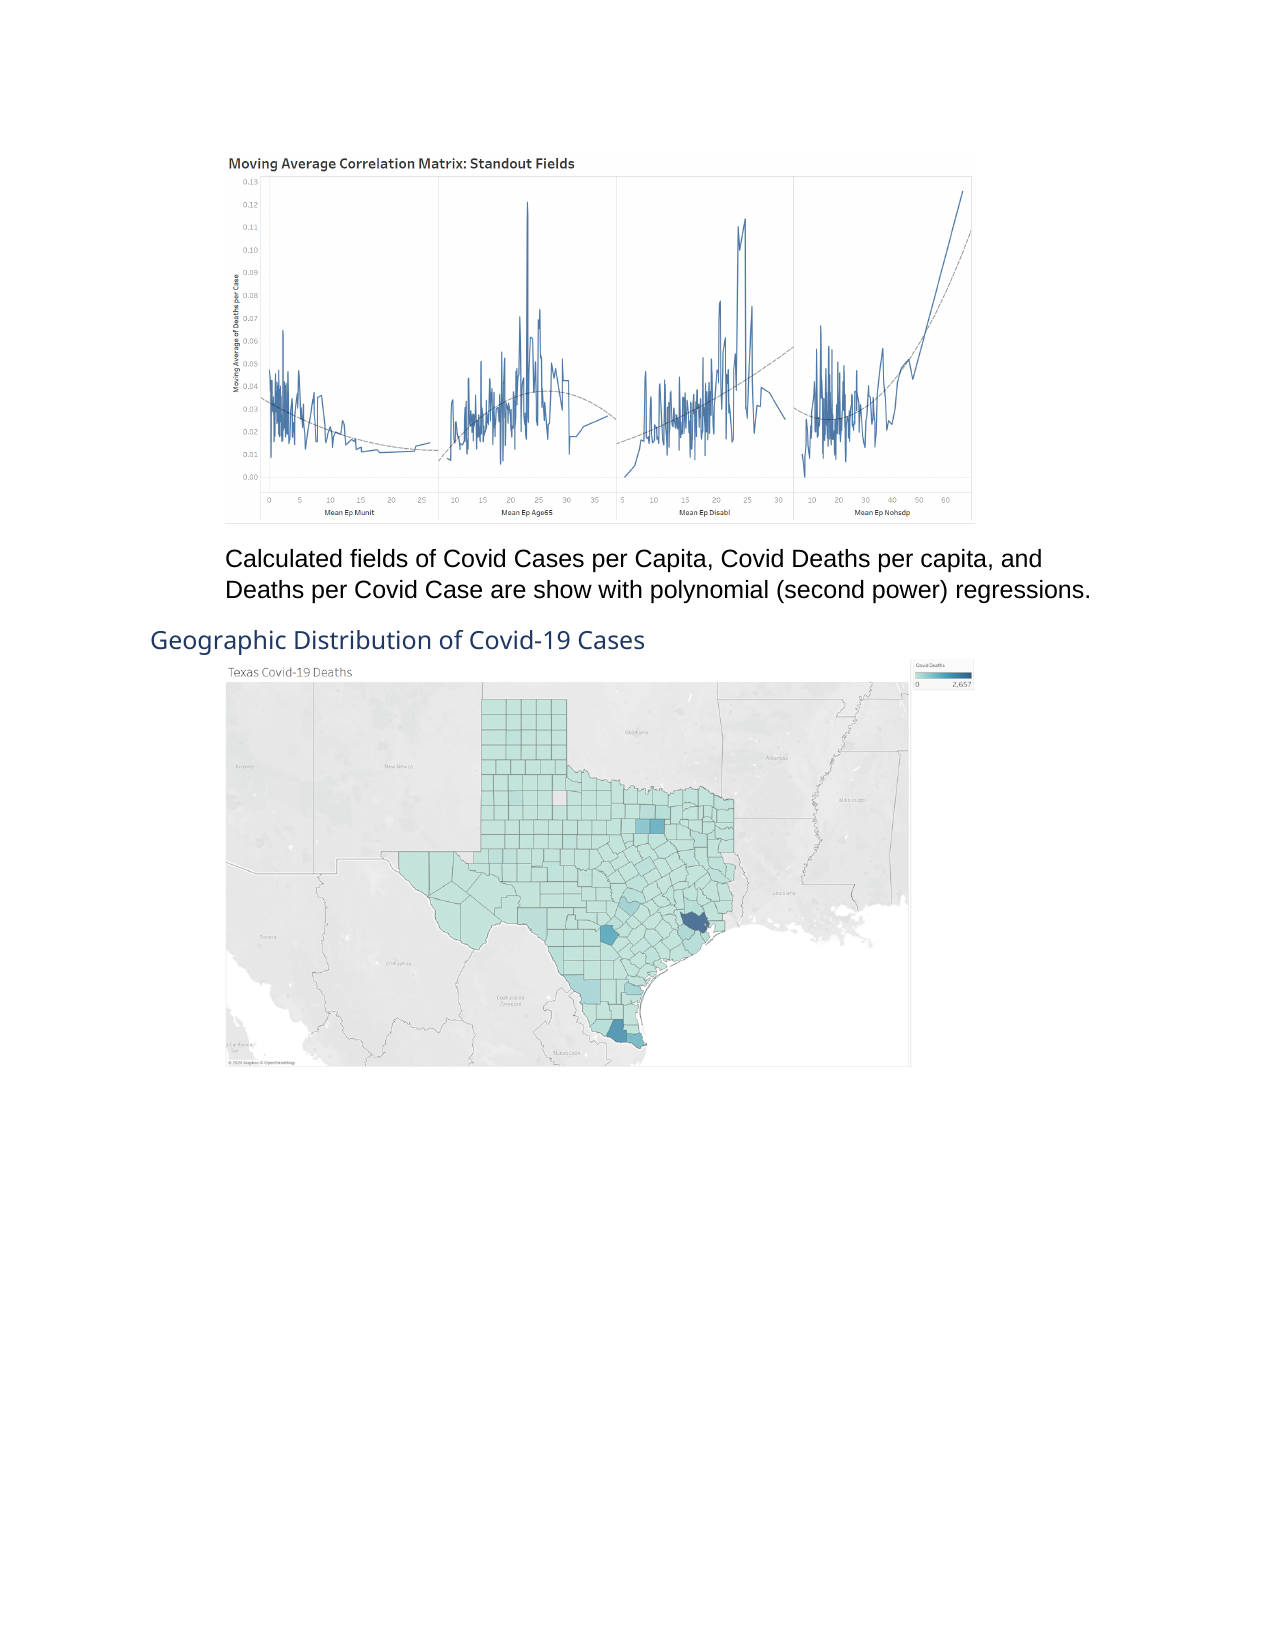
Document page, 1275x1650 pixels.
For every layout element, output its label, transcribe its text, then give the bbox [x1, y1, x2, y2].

picture [225, 659, 976, 1068]
text Calculated fields of Covid Cases per Capita, Covid Deaths per capita, and Deaths per Covid Case are show with polynomial (second power) regressions. [225, 544, 1125, 604]
picture [225, 150, 976, 526]
subtitle Geographic Distribution of Covid-19 Cases [150, 623, 1125, 657]
